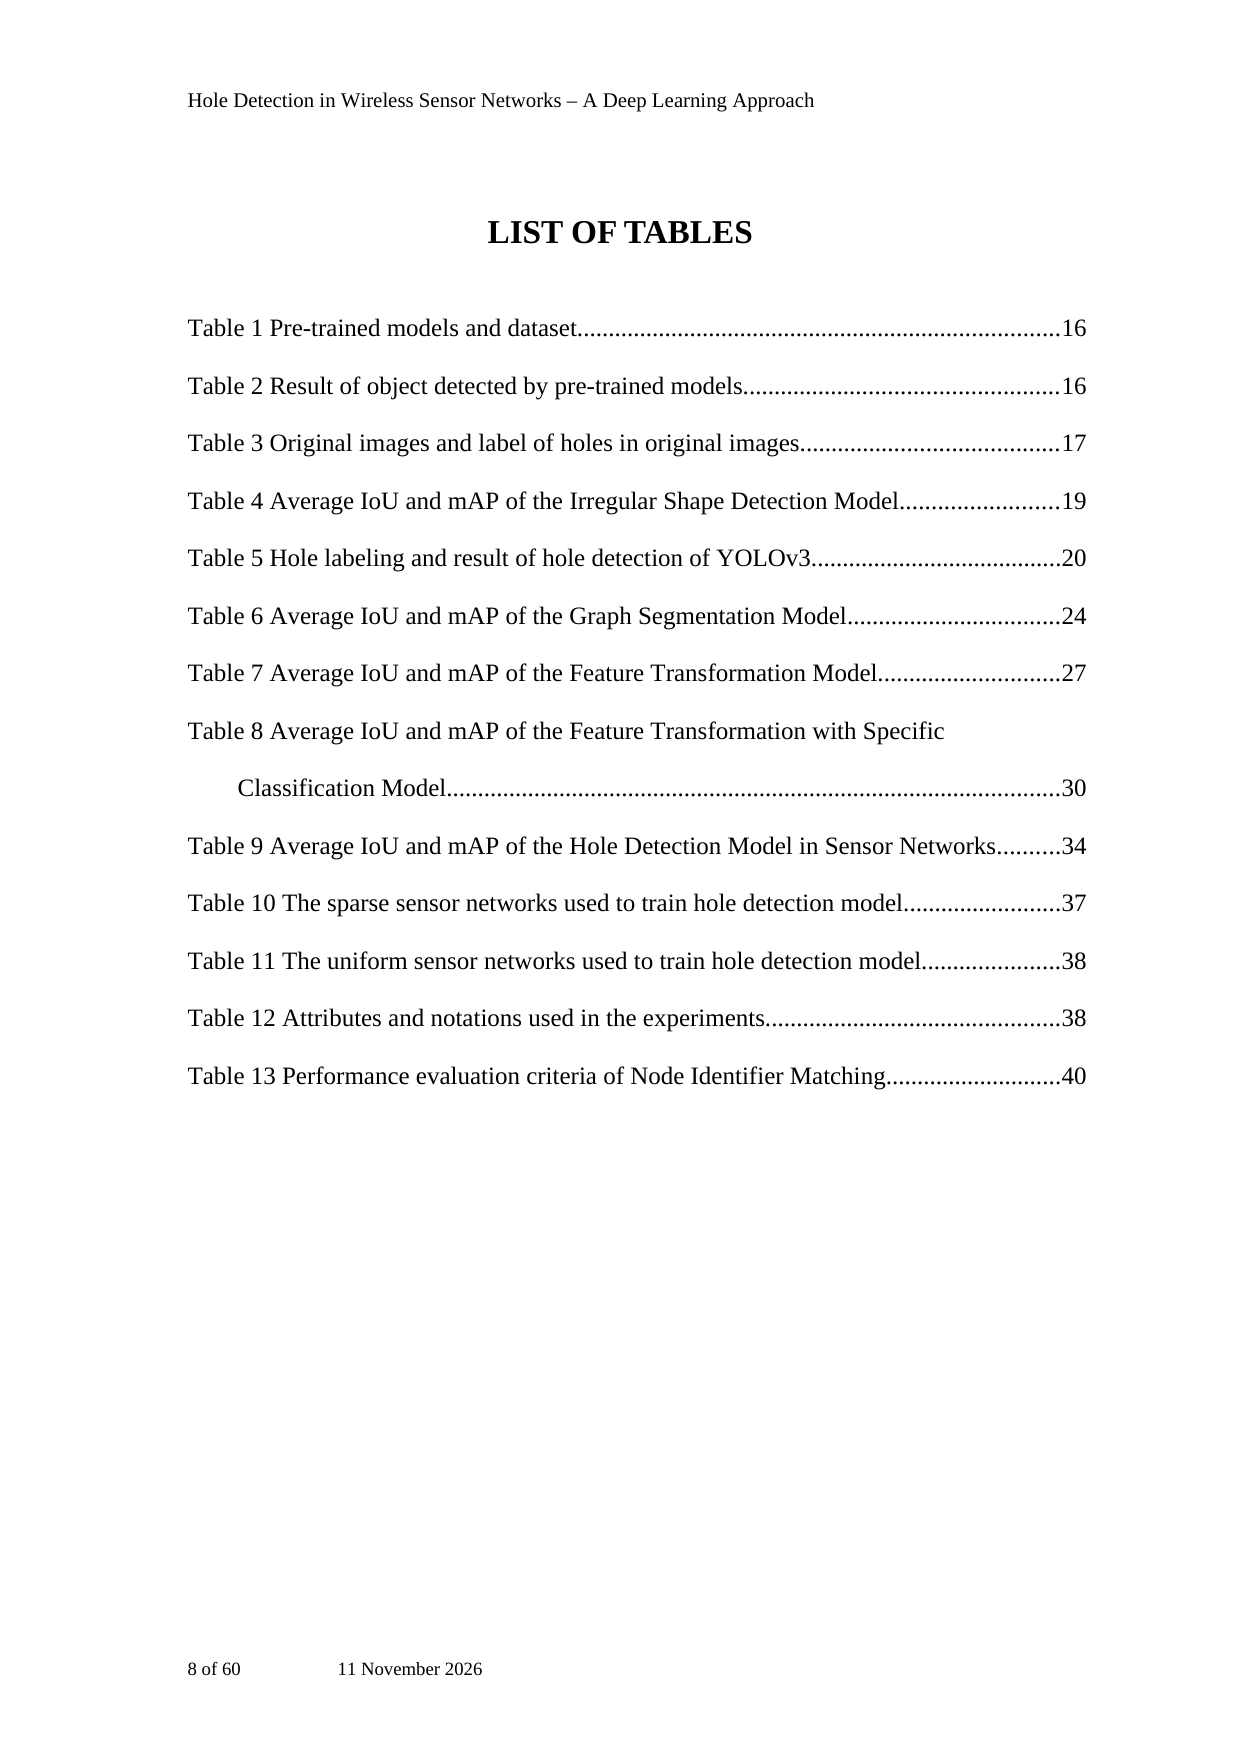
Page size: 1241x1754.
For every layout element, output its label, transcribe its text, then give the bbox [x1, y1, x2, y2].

text Table 4 Average IoU and mAP of the Irregular Shape Detection Model. 19 [187, 486, 1053, 514]
text Table 12 Attributes and notations used in the experiments. 38 [187, 1003, 1053, 1032]
text Table 11 The uniform sensor networks used to train hole detection model. 38 [187, 946, 1053, 974]
subtitle LIST OF TABLES [187, 212, 1053, 251]
text Table 13 Performance evaluation criteria of Node Identifier Matching. 40 [187, 1061, 1053, 1089]
text Table 3 Original images and label of holes in original images. 17 [187, 428, 1053, 457]
text Table 10 The sparse sensor networks used to train hole detection model. 37 [187, 888, 1053, 917]
text Table 5 Hole labeling and result of hole detection of YOLOv3. 20 [187, 543, 1053, 572]
text Table 9 Average IoU and mAP of the Hole Detection Model in Sensor Networks 34 [187, 831, 1053, 859]
text Table 1 Pre-trained models and dataset. 16 [187, 313, 1053, 342]
text Table 7 Average IoU and mAP of the Feature Transformation Model. 27 [187, 658, 1053, 687]
text Table 2 Result of object detected by pre-trained models. 16 [187, 371, 1053, 399]
text Table 6 Average IoU and mAP of the Graph Segmentation Model. 24 [187, 601, 1053, 629]
text Table 8 Average IoU and mAP of the Feature Transformation with Specific Classification Model 30 [187, 716, 1053, 802]
